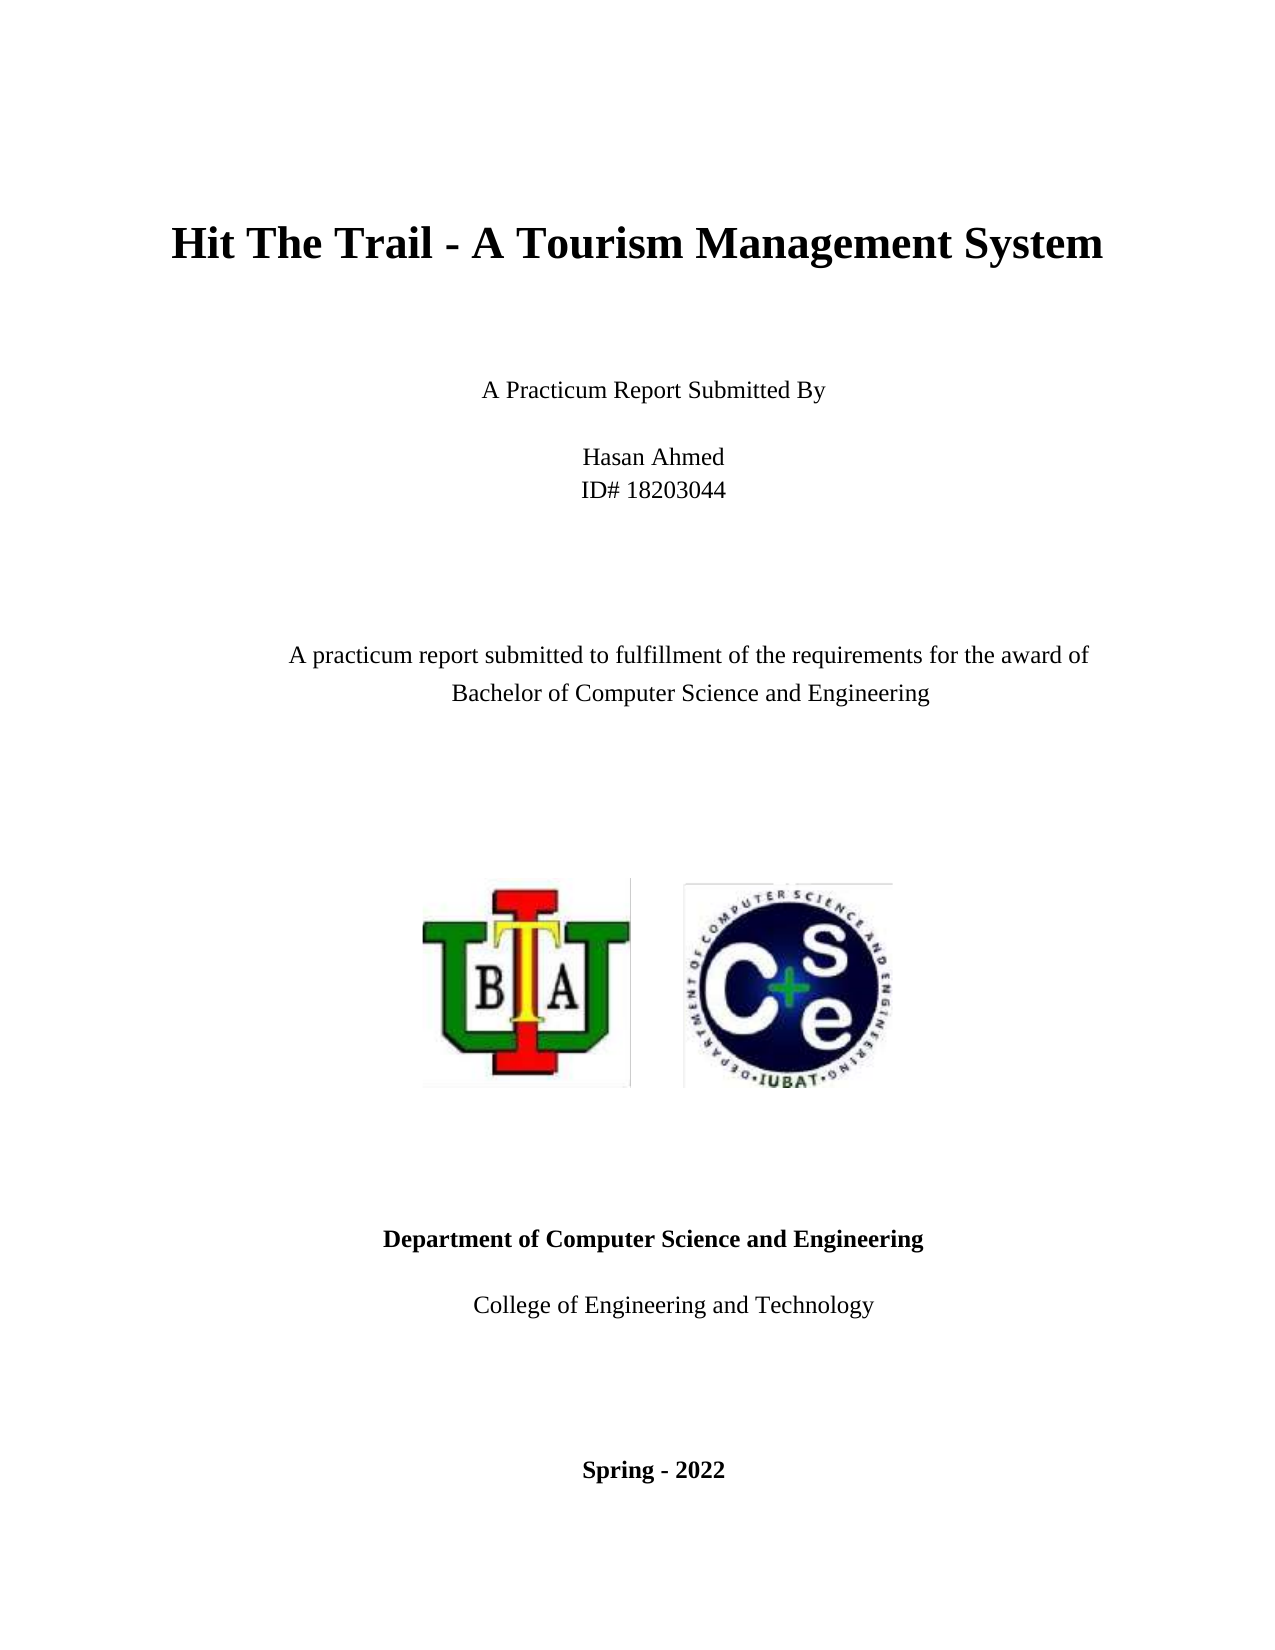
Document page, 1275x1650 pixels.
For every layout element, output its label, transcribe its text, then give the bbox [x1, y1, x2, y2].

text Department of Computer Science and Engineering [182, 1224, 1125, 1253]
text A practicum report submitted to fulfillment of the requirements for the award of [150, 640, 1089, 669]
text College of Engineering and Technology [386, 1290, 1118, 1319]
text Hit The Trail - A Tourism Management System [150, 216, 1125, 269]
text ID# 18203044 [244, 475, 1063, 504]
picture [422, 878, 893, 1088]
text A Practicum Report Submitted By [244, 376, 1063, 404]
text Bachelor of Computer Science and Engineering [150, 678, 1125, 707]
text Hasan Ahmed [244, 442, 1063, 471]
text Spring - 2022 [182, 1455, 1125, 1484]
